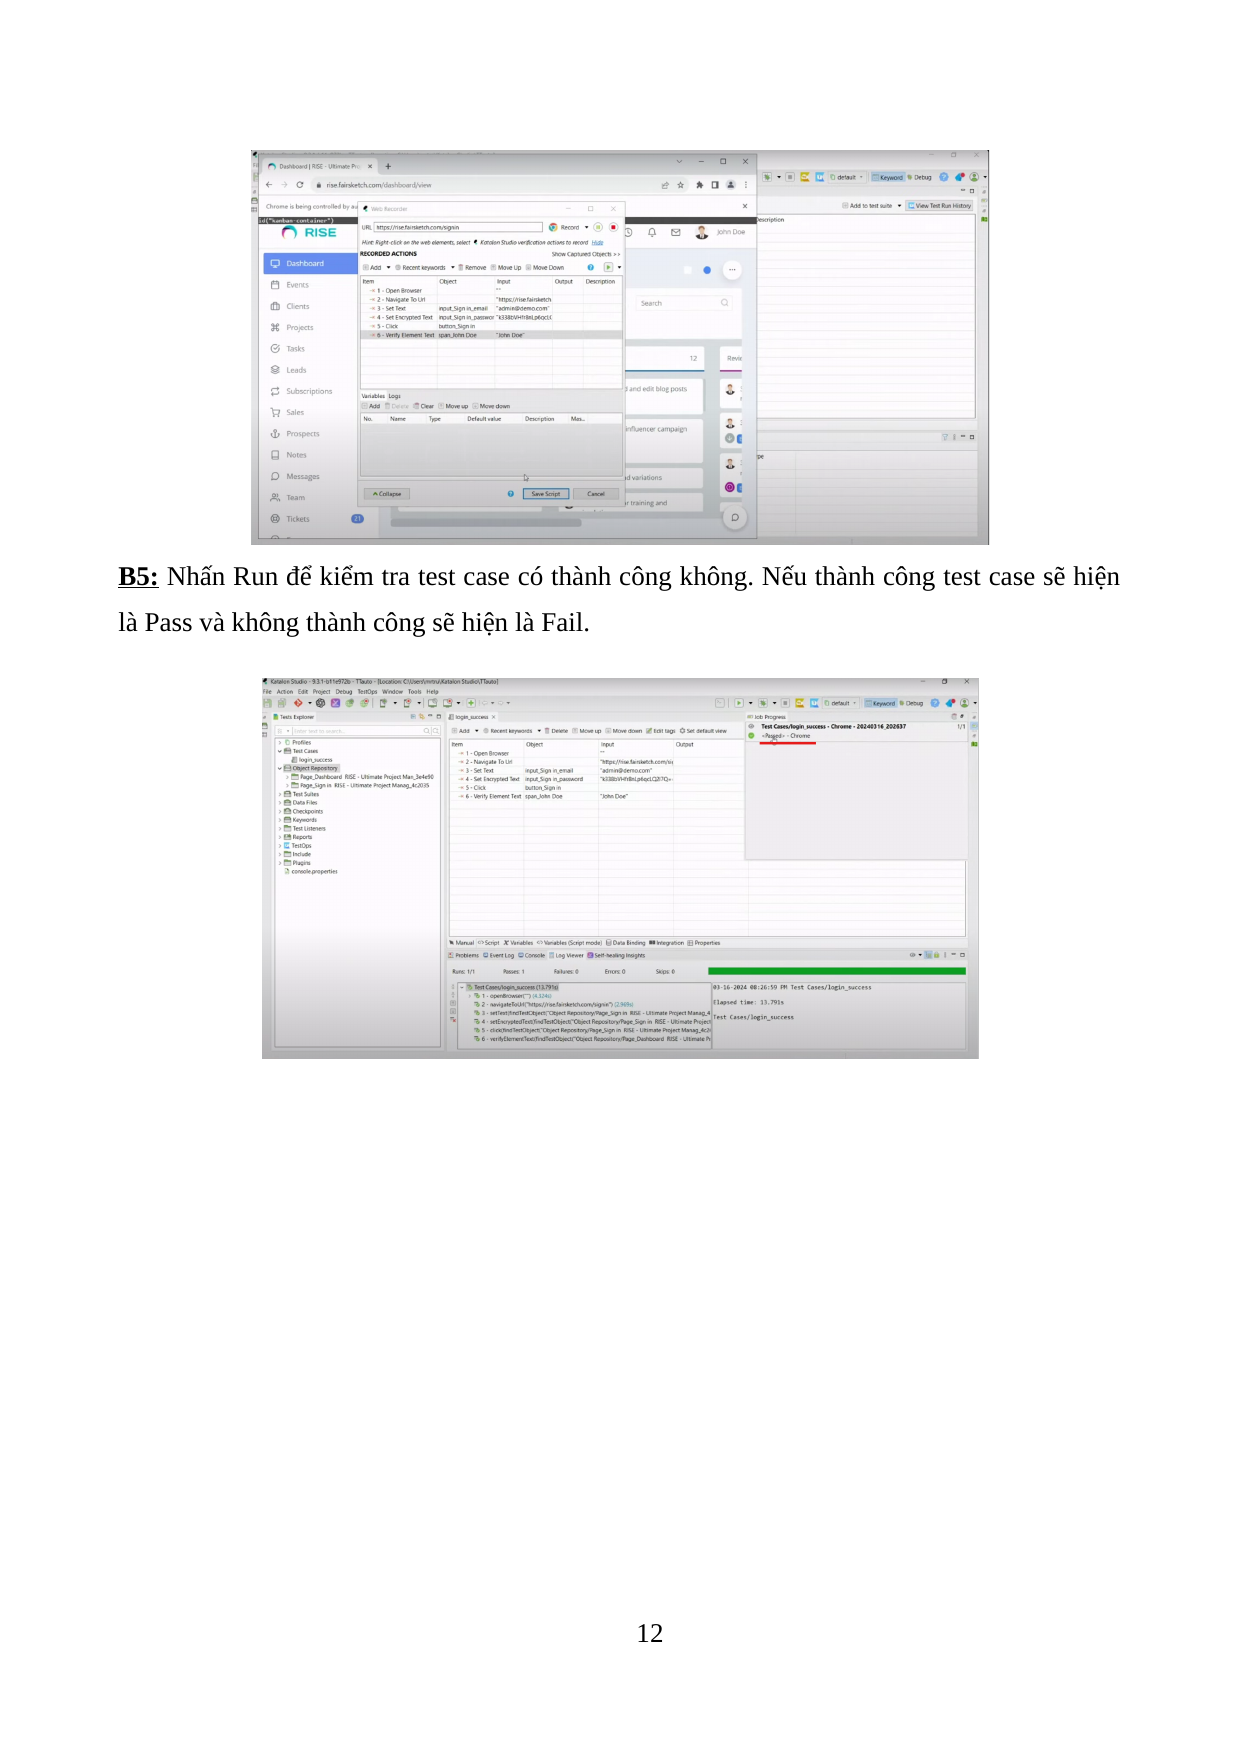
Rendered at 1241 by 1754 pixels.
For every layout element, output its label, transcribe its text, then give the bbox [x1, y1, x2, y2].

picture [251, 150, 990, 545]
text B5: Nhấn Run để kiểm tra test case có thành công không. Nếu thành công test case sẽ hiện là Pass và không thành công sẽ hiện là Fail. [118, 560, 1122, 638]
picture [262, 678, 979, 1059]
